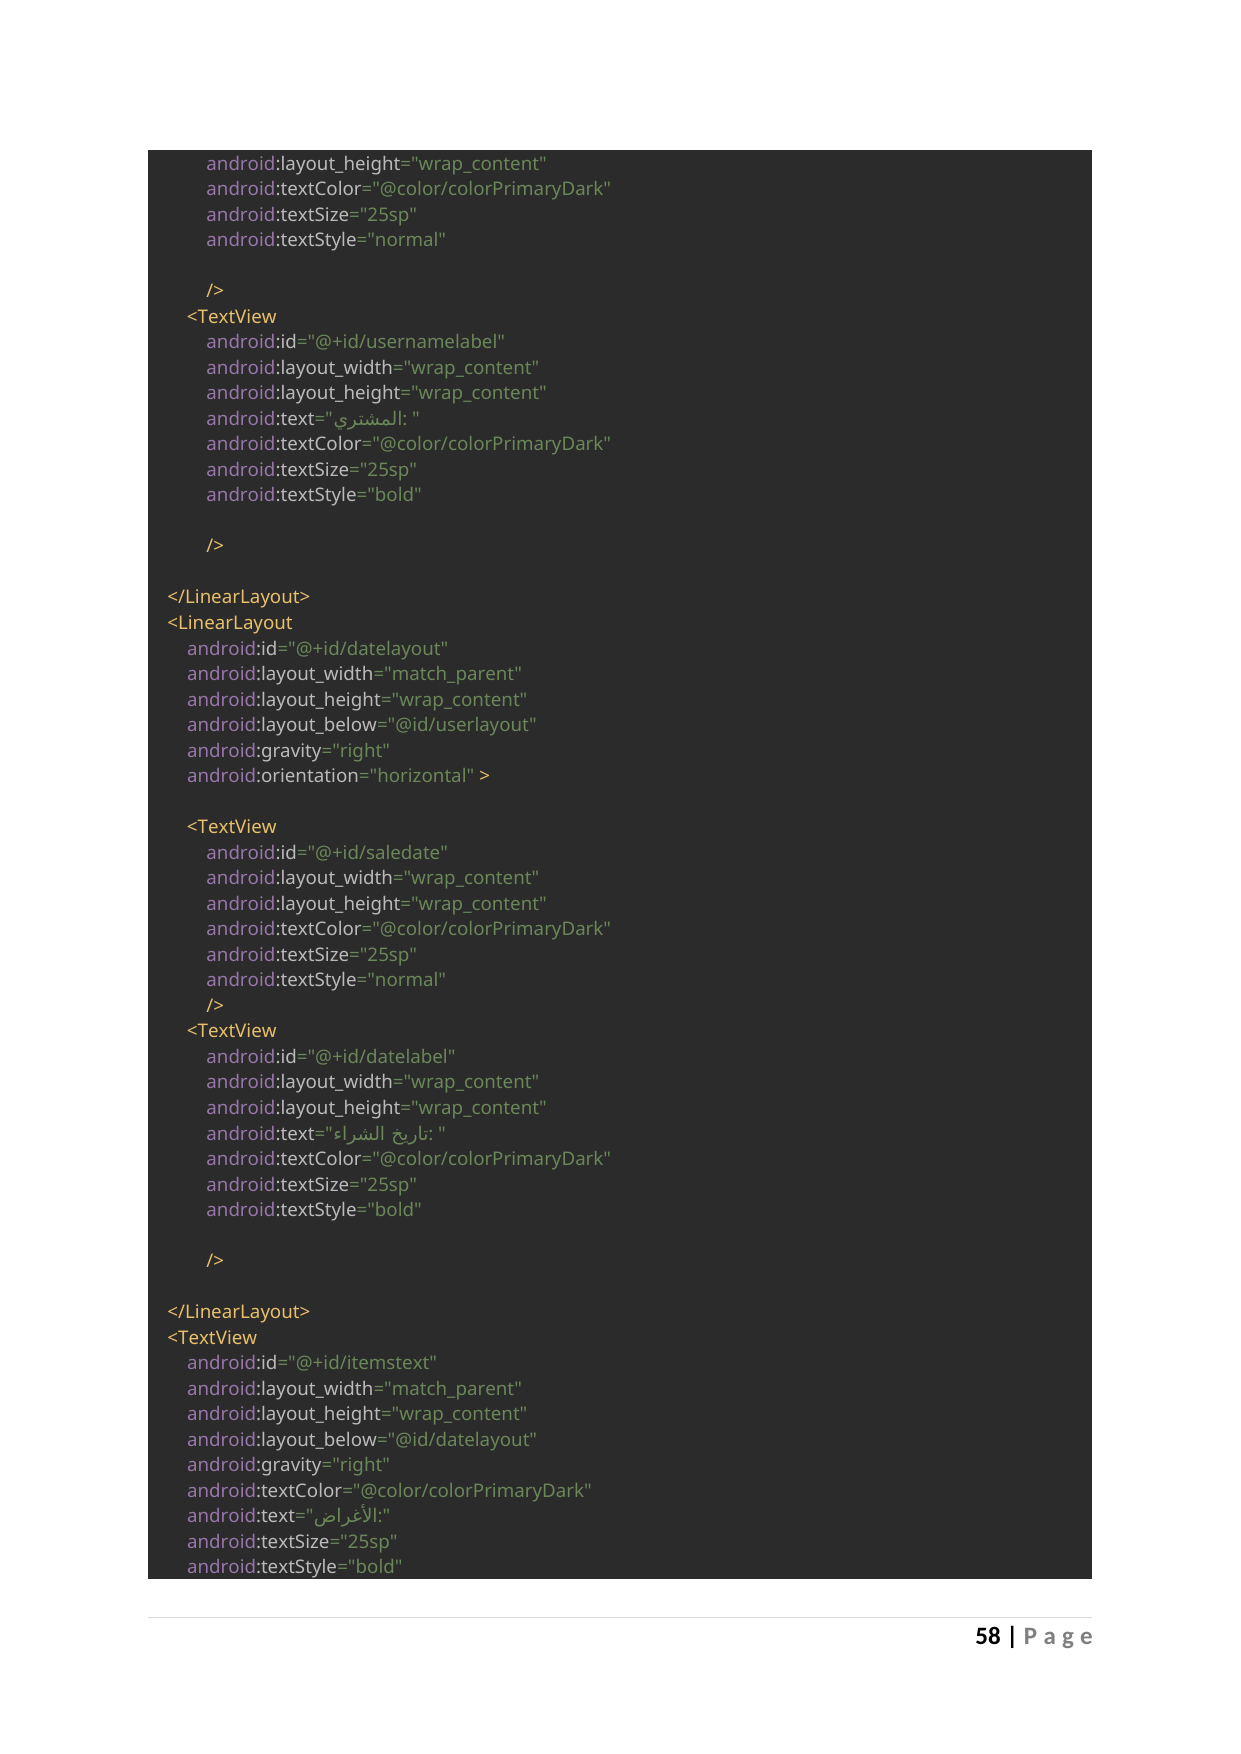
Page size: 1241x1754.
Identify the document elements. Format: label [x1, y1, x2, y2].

text [148, 150, 1092, 1579]
